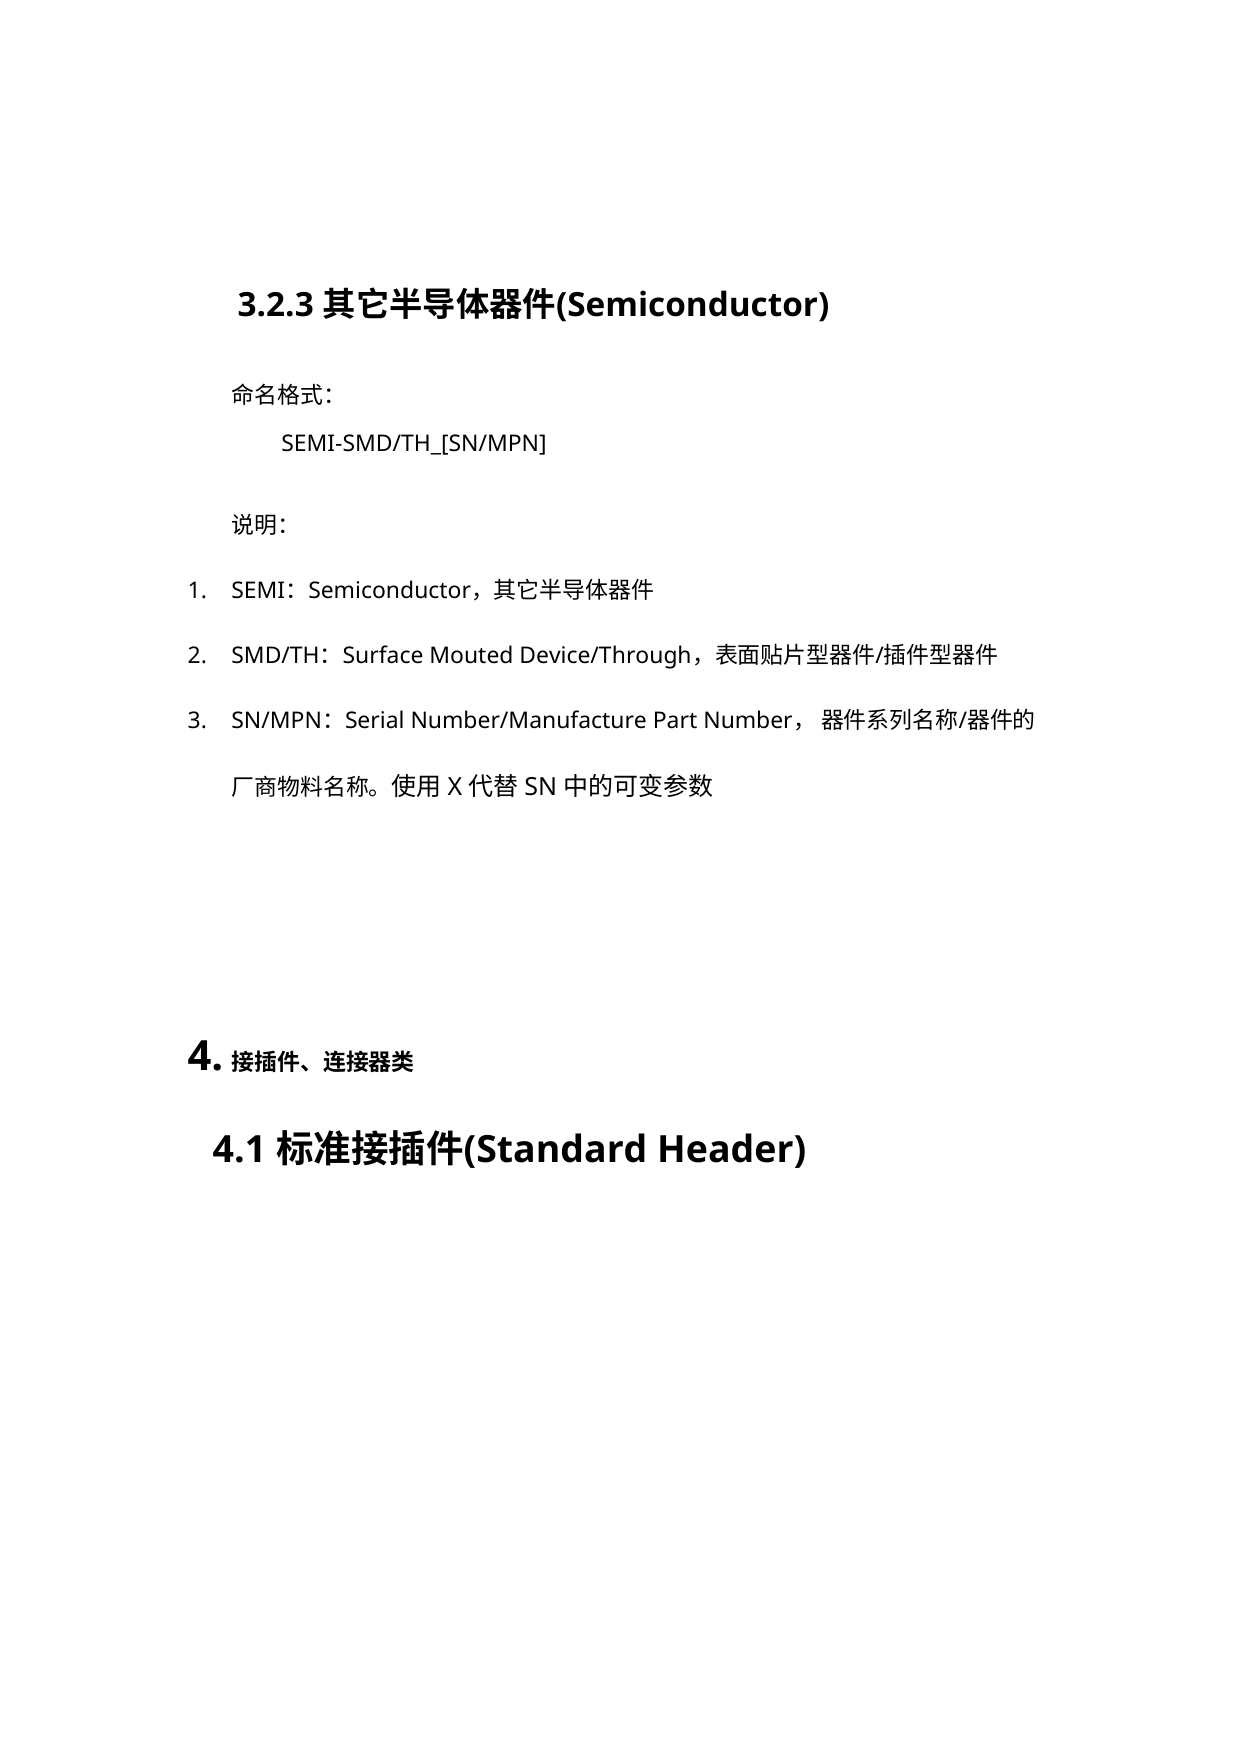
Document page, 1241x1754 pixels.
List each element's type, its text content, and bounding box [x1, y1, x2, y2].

text 4.1 标准接插件(Standard Header) [212, 1114, 1053, 1179]
text 3.2.3 其它半导体器件(Semiconductor) [237, 269, 1053, 334]
text 说明： [187, 492, 1053, 557]
list SMD/TH：Surface Mouted Device/Through，表面贴片型器件/插件型器件 [187, 622, 1053, 687]
list SEMI：Semiconductor，其它半导体器件 [187, 557, 1053, 622]
text SEMI-SMD/TH_[SN/MPN] [237, 427, 1053, 459]
list SN/MPN：Serial Number/Manufacture Part Number， 器件系列名称/器件的厂商物料名称。使用 X 代替 SN 中的可变参数 [187, 687, 1053, 817]
text 命名格式： [187, 362, 1053, 427]
list 接插件、连接器类 [187, 1022, 1053, 1087]
